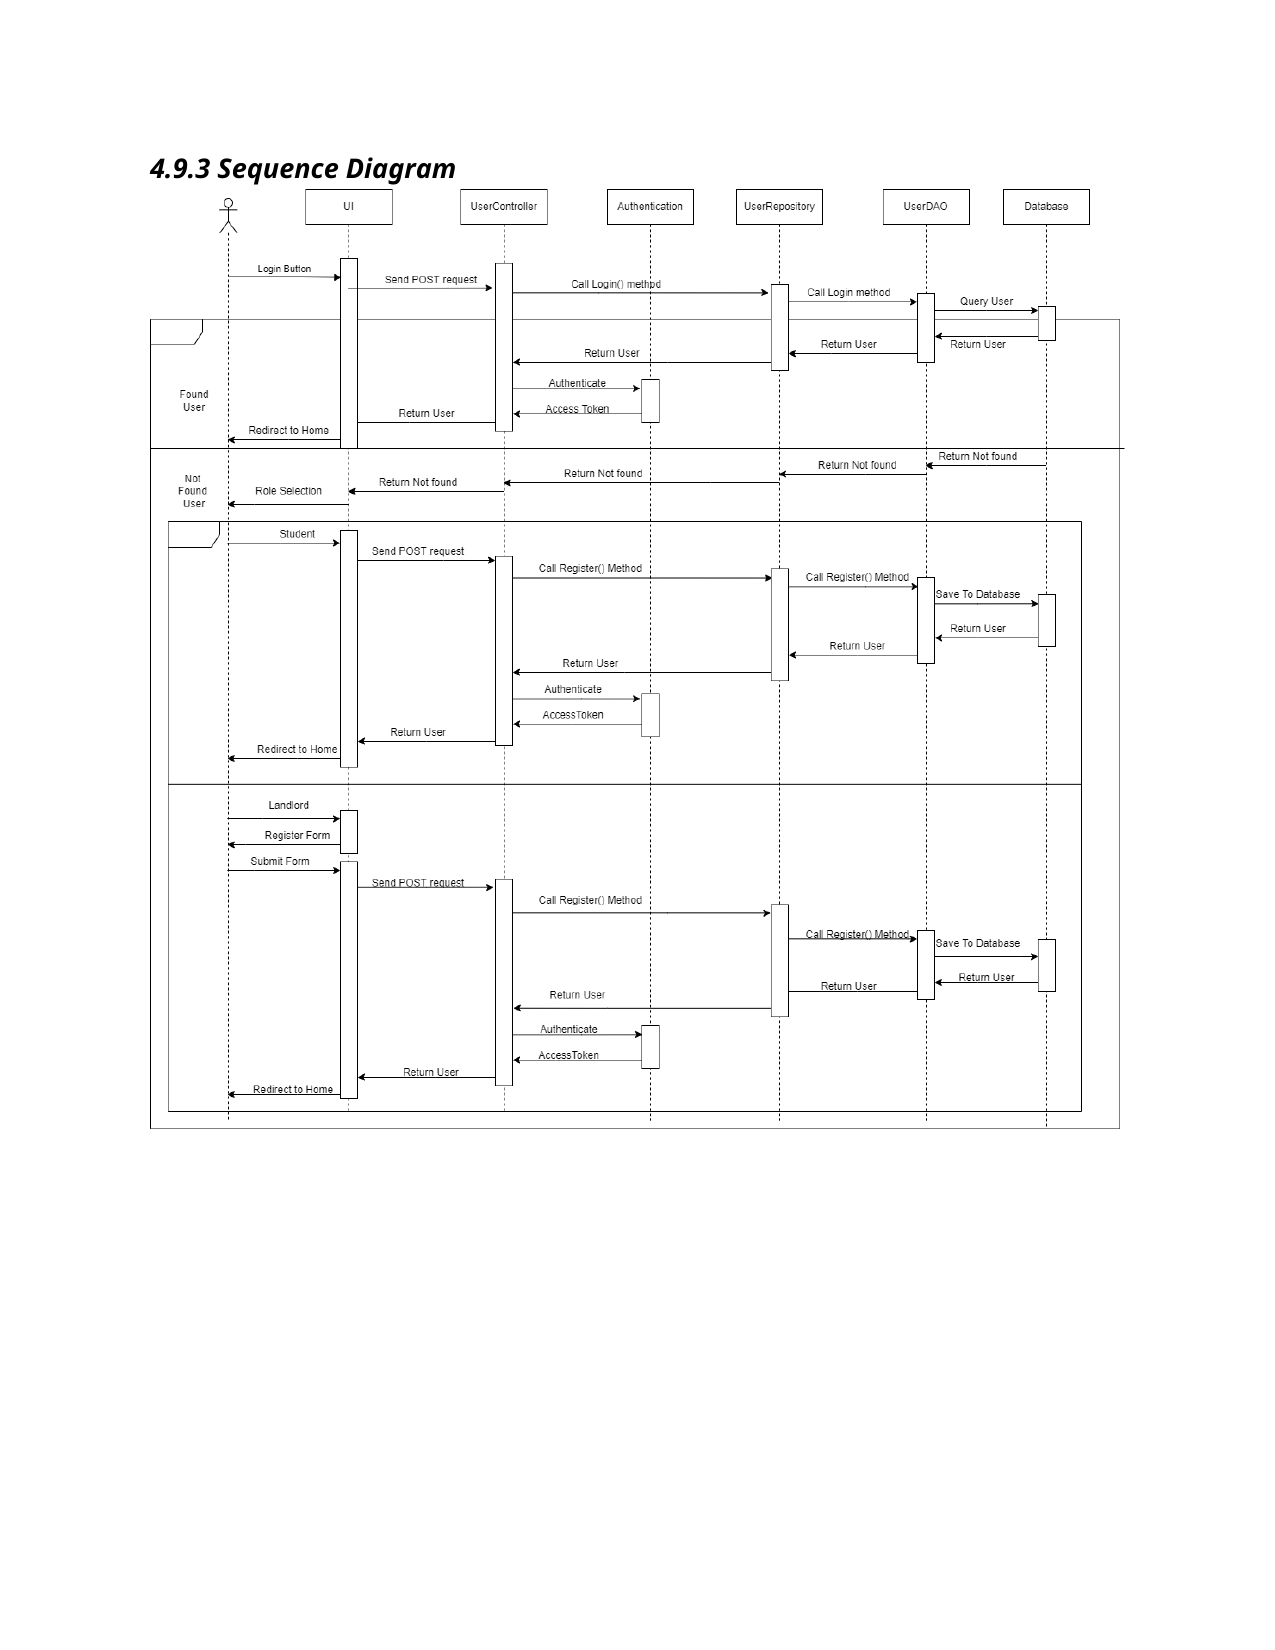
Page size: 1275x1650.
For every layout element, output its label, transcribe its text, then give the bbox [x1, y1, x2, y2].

picture [150, 189, 1125, 1129]
subtitle 4.9.3 Sequence Diagram [150, 150, 1125, 187]
